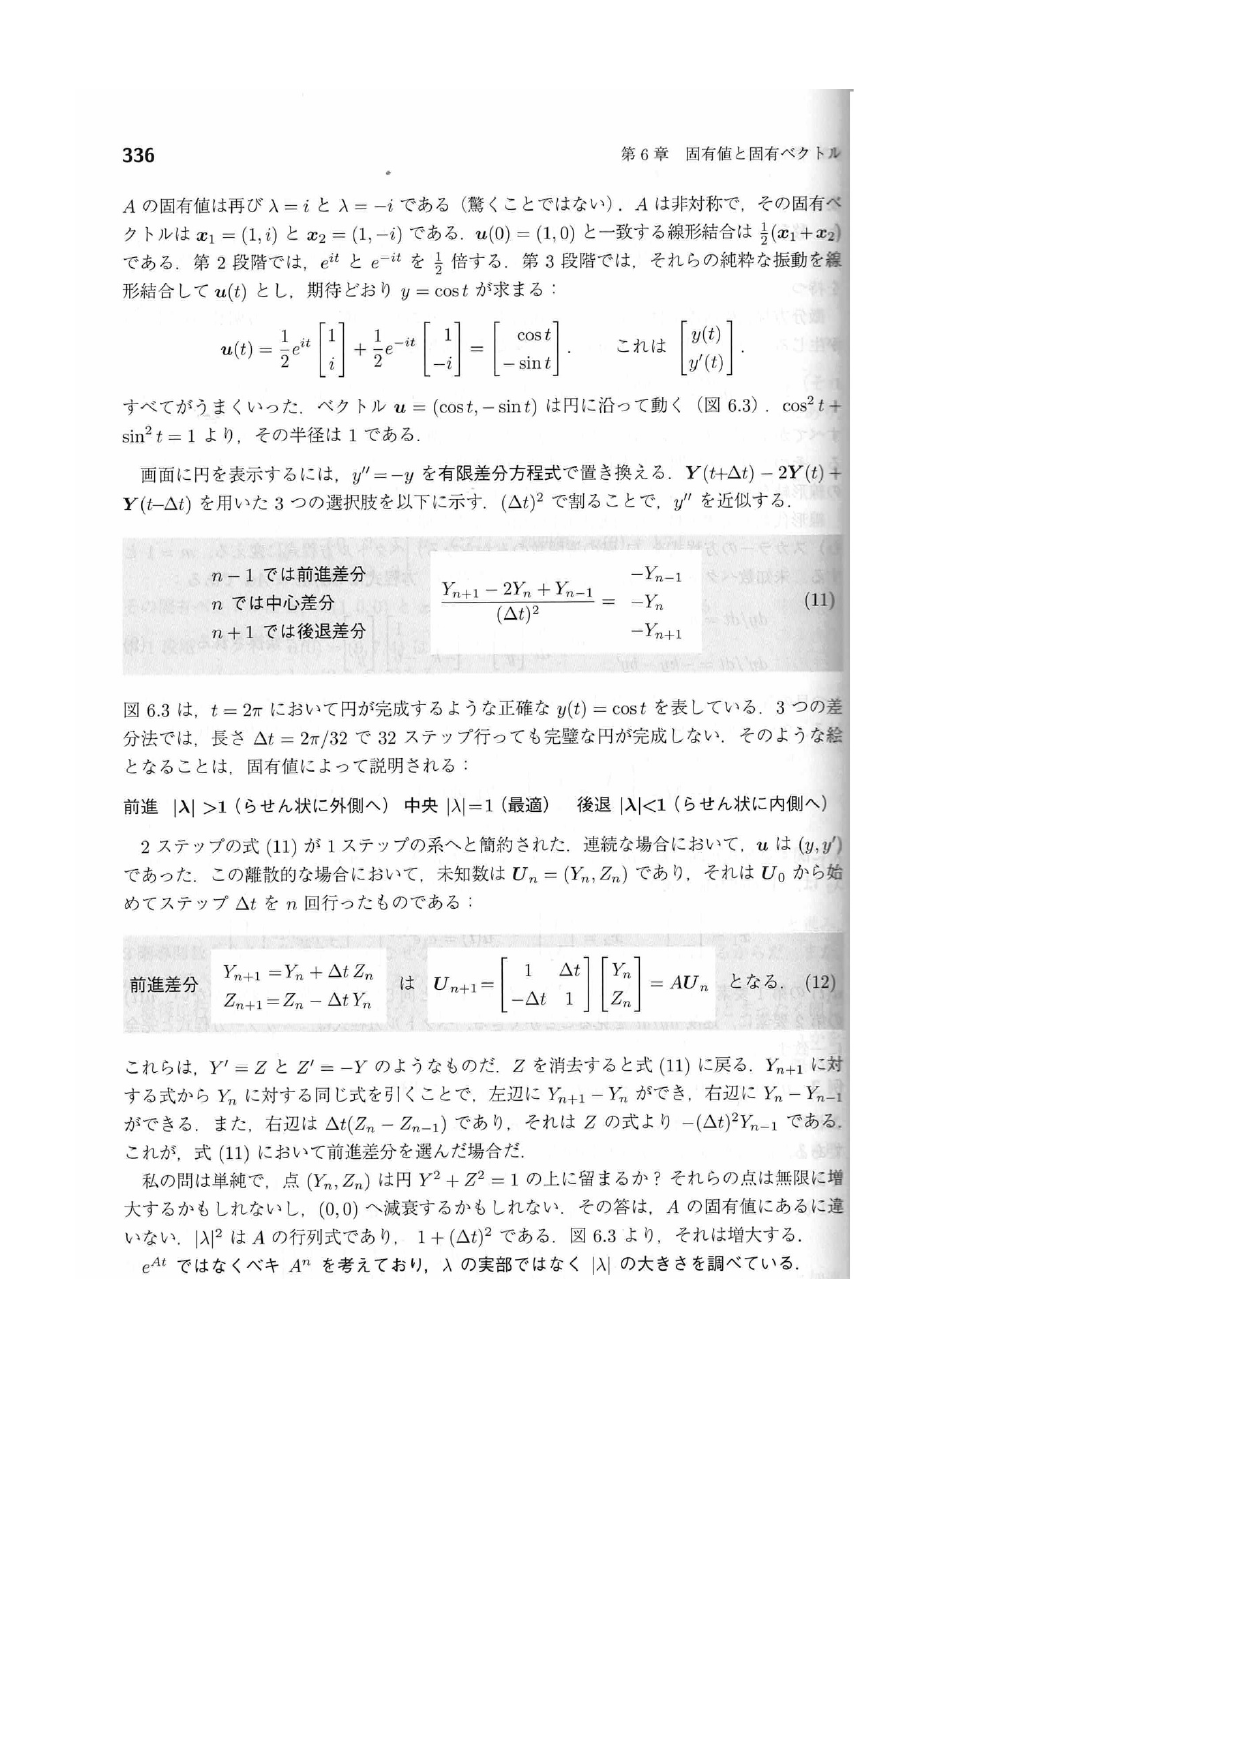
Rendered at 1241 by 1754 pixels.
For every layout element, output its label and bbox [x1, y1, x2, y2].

picture [75, 89, 854, 1279]
